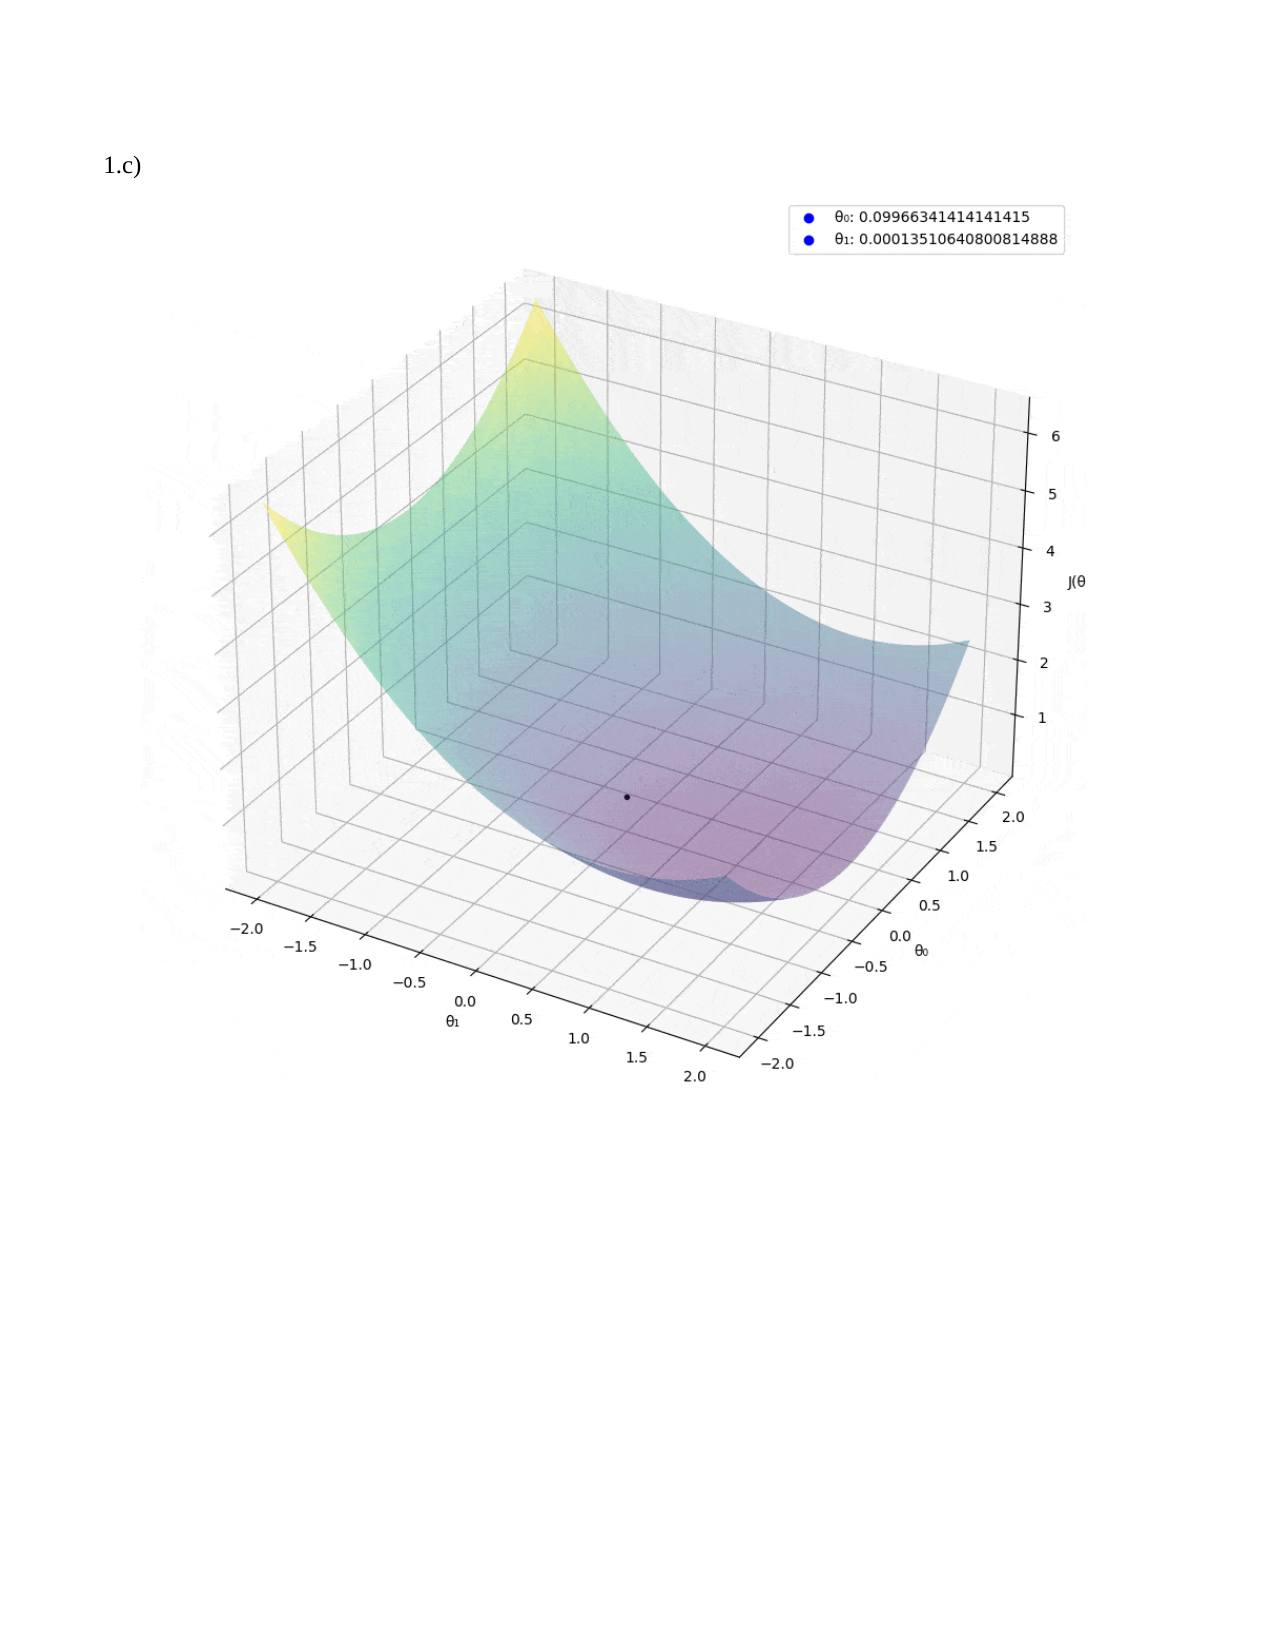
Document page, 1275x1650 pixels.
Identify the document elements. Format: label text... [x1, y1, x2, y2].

picture [141, 183, 1087, 1131]
text 1.c) [103, 150, 1125, 179]
